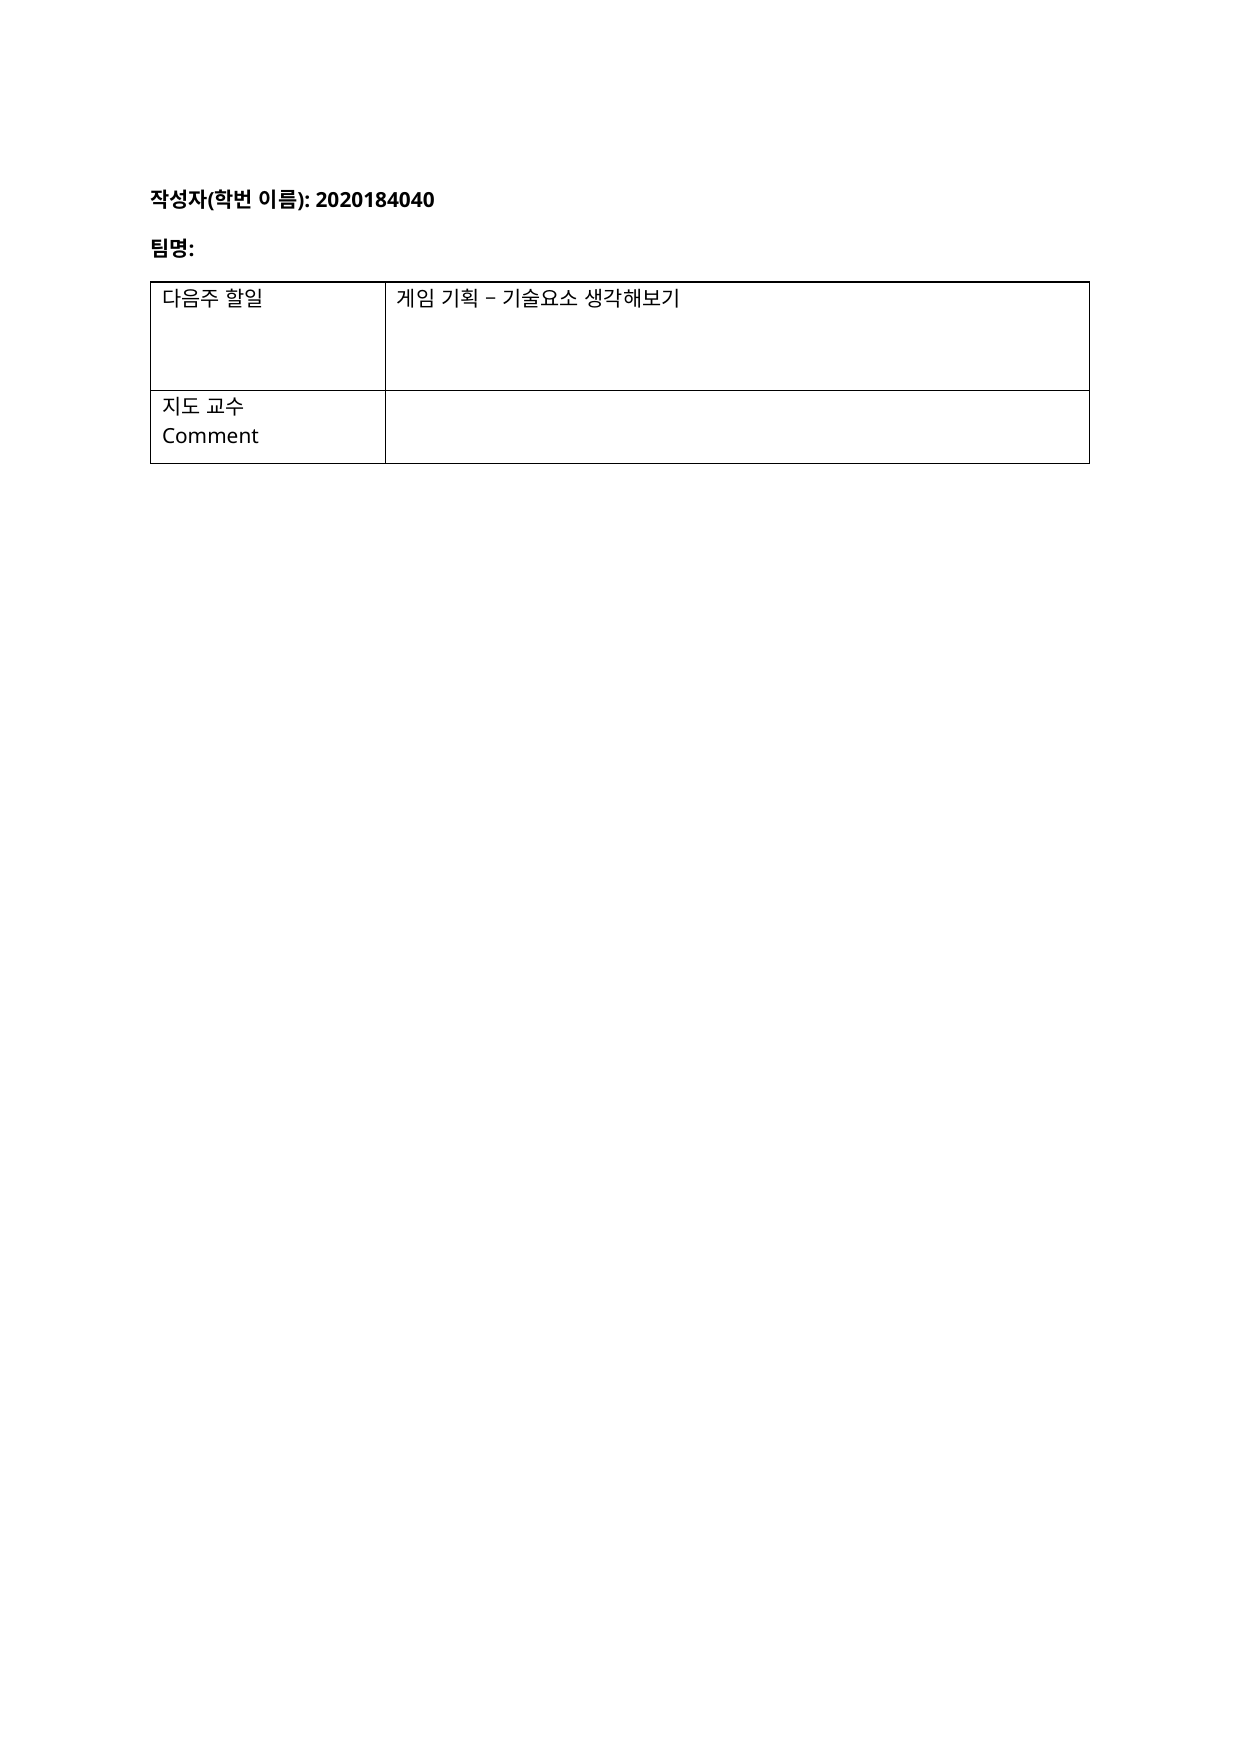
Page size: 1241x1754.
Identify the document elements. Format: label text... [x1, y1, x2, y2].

table_cell [386, 391, 1089, 463]
table_cell 다음주 할일 [151, 283, 385, 389]
table_cell 지도 교수 Comment [151, 391, 385, 463]
table_cell 게임 기획 – 기술요소 생각해보기 [386, 283, 1089, 389]
